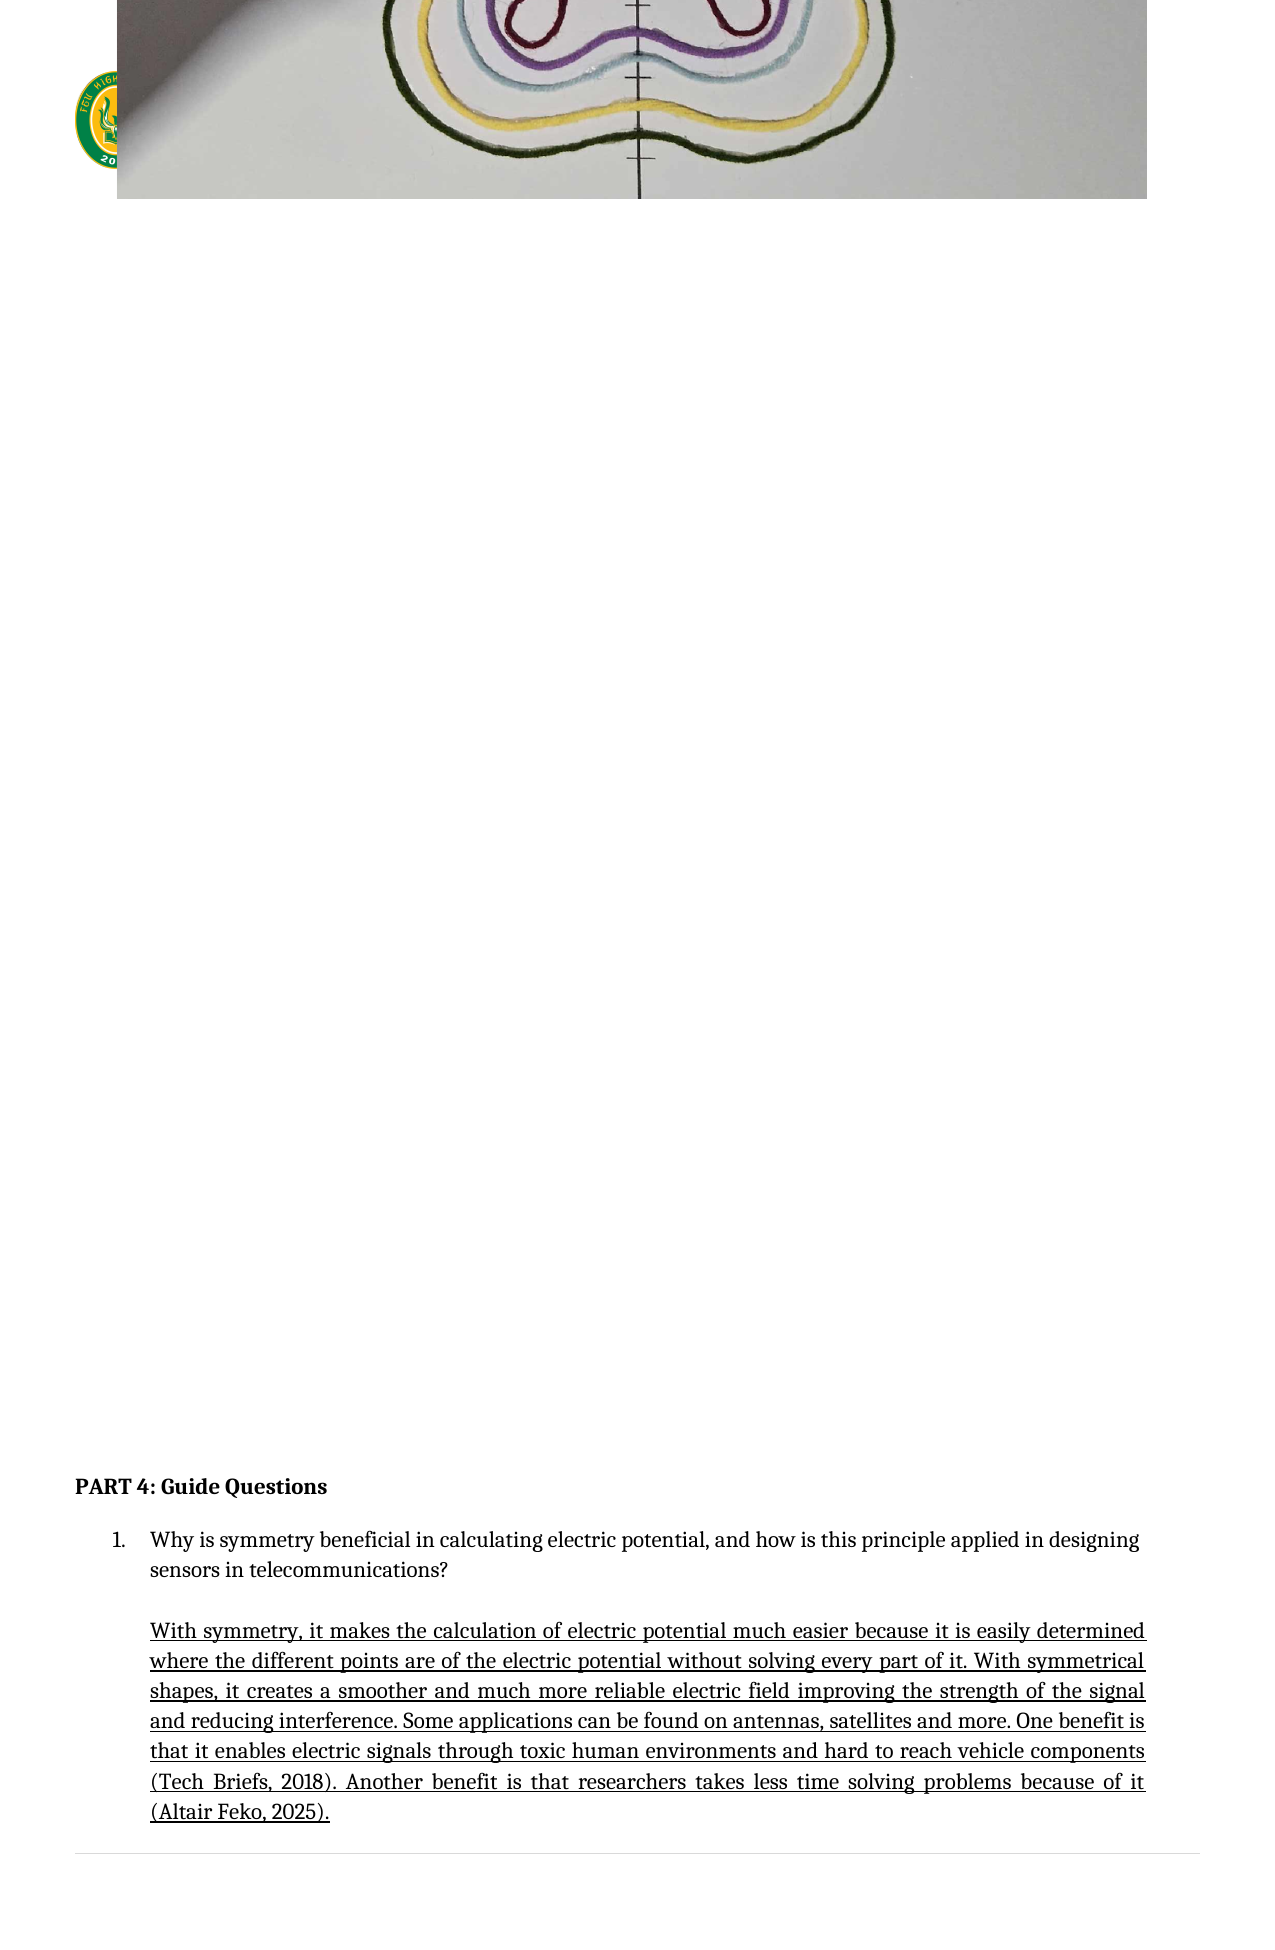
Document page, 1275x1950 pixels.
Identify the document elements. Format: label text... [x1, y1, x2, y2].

picture [117, 0, 1147, 199]
text PART 4: Guide Questions [75, 1474, 1200, 1501]
list Why is symmetry beneficial in calculating electric potential, and how is this principle applied in designing sensors in telecommunications? [112, 1527, 1147, 1583]
picture [75, 71, 116, 169]
list With symmetry, it makes the calculation of electric potential much easier because it is easily determined where the different points are of the electric potential without solving every part of it. With symmetrical shapes, it creates a smoother and much more reliable electric field improving the strength of the signal and reducing interference. Some applications can be found on antennas, satellites and more. One benefit is that it enables electric signals through toxic human environments and hard to reach vehicle components (Tech Briefs, 2018). Another benefit is that researchers takes less time solving problems because of it (Altair Feko, 2025). [150, 1641, 1147, 1825]
